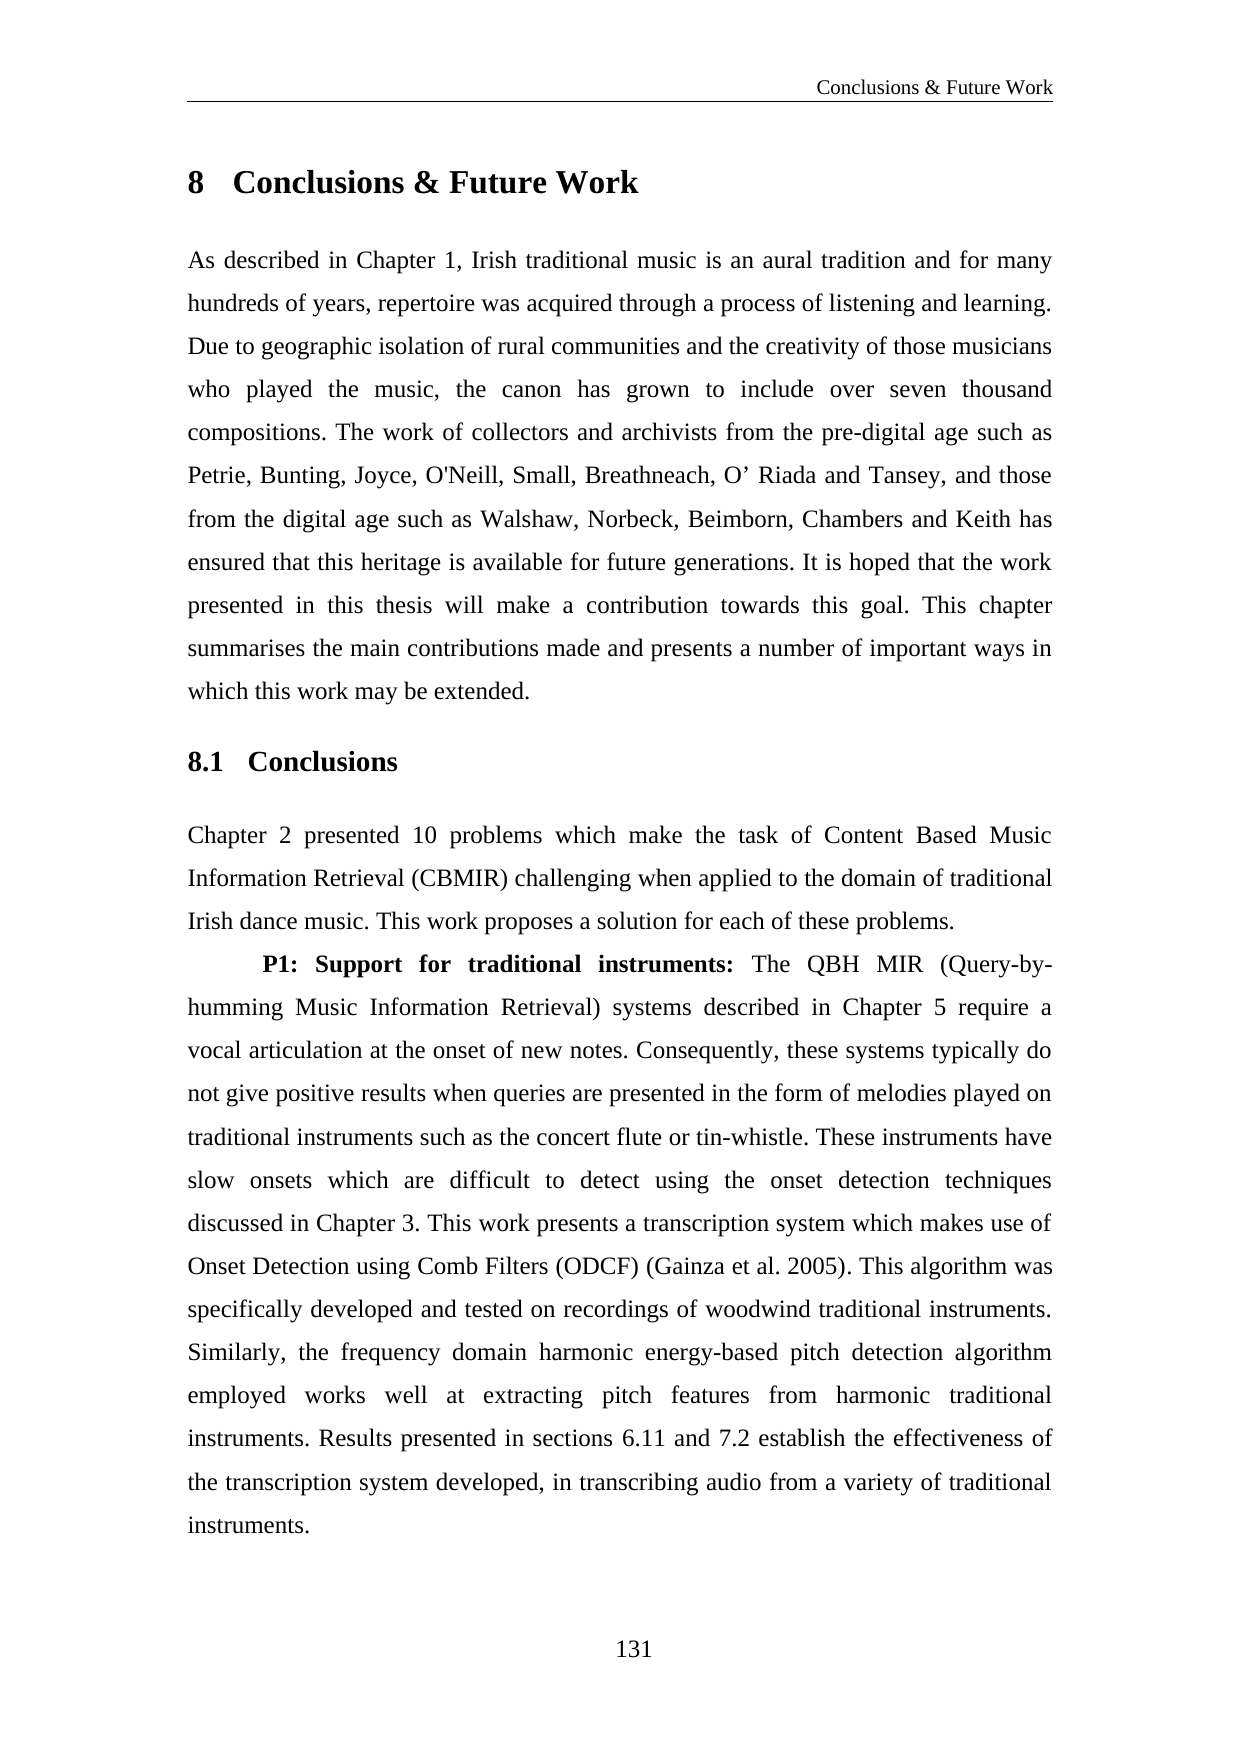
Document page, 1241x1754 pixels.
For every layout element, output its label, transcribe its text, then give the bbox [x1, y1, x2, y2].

text As described in Chapter 1, Irish traditional music is an aural tradition and for many hundreds of years, repertoire was acquired through a process of listening and learning. Due to geographic isolation of rural communities and the creativity of those musicians who played the music, the canon has grown to include over seven thousand compositions. The work of collectors and archivists from the pre-digital age such as Petrie, Bunting, Joyce, O'Neill, Small, Breathneach, O’ Riada and Tansey, and those from the digital age such as Walshaw, Norbeck, Beimborn, Chambers and Keith has ensured that this heritage is available for future generations. It is hoped that the work presented in this thesis will make a contribution towards this goal. This chapter summarises the main contributions made and presents a number of important ways in which this work may be extended. [187, 245, 1053, 705]
subtitle Conclusions & Future Work [187, 162, 1053, 201]
text P1: Support for traditional instruments: The QBH MIR (Query-by-humming Music Information Retrieval) systems described in Chapter 5 require a vocal articulation at the onset of new notes. Consequently, these systems typically do not give positive results when queries are presented in the form of melodies played on traditional instruments such as the concert flute or tin-whistle. These instruments have slow onsets which are difficult to detect using the onset detection techniques discussed in Chapter 3. This work presents a transcription system which makes use of Onset Detection using Comb Filters (ODCF) . This algorithm was specifically developed and tested on recordings of woodwind traditional instruments. Similarly, the frequency domain harmonic energy-based pitch detection algorithm employed works well at extracting pitch features from harmonic traditional instruments. Results presented in sections 6.11 and 7.2 establish the effectiveness of the transcription system developed, in transcribing audio from a variety of traditional instruments. [187, 949, 1053, 1538]
subtitle Conclusions [187, 744, 1053, 778]
text Chapter 2 presented 10 problems which make the task of Content Based Music Information Retrieval (CBMIR) challenging when applied to the domain of traditional Irish dance music. This work proposes a solution for each of these problems. [187, 820, 1053, 935]
